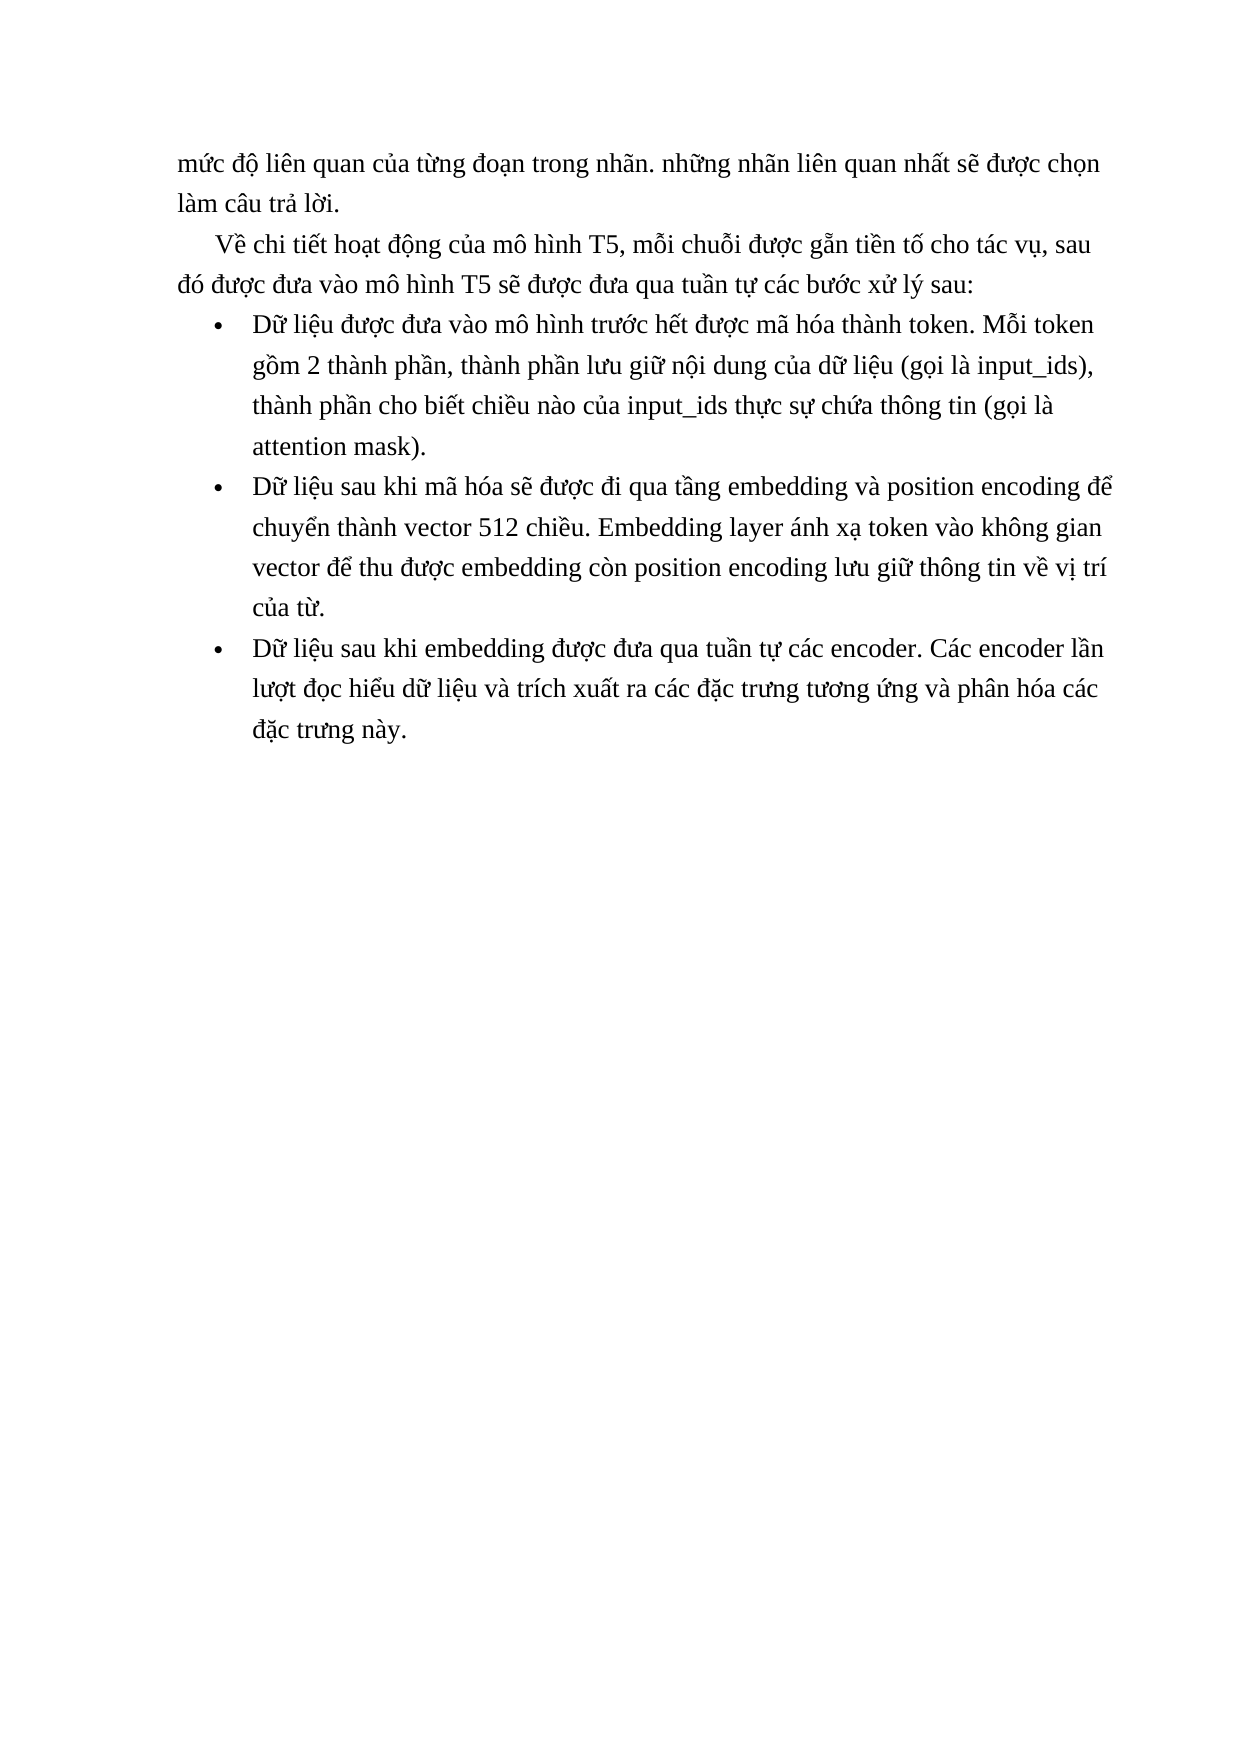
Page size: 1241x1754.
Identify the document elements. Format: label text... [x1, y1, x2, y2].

list Dữ liệu sau khi embedding được đưa qua tuần tự các encoder. Các encoder lần lượt đọc hiểu dữ liệu và trích xuất ra các đặc trưng tương ứng và phân hóa các đặc trưng này. [214, 632, 1122, 744]
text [177, 147, 1122, 218]
list Dữ liệu sau khi mã hóa sẽ được đi qua tầng embedding và position encoding để chuyển thành vector 512 chiều. Embedding layer ánh xạ token vào không gian vector để thu được embedding còn position encoding lưu giữ thông tin về vị trí của từ. [214, 470, 1122, 623]
list Dữ liệu được đưa vào mô hình trước hết được mã hóa thành token. Mỗi token gồm 2 thành phần, thành phần lưu giữ nội dung của dữ liệu (gọi là input_ids), thành phần cho biết chiều nào của input_ids thực sự chứa thông tin (gọi là attention mask). [214, 309, 1122, 461]
text Về chi tiết hoạt động của mô hình T5, mỗi chuỗi được gẵn tiền tố cho tác vụ, sau đó được đưa vào mô hình T5 sẽ được đưa qua tuần tự các bước xử lý sau: [177, 228, 1122, 299]
